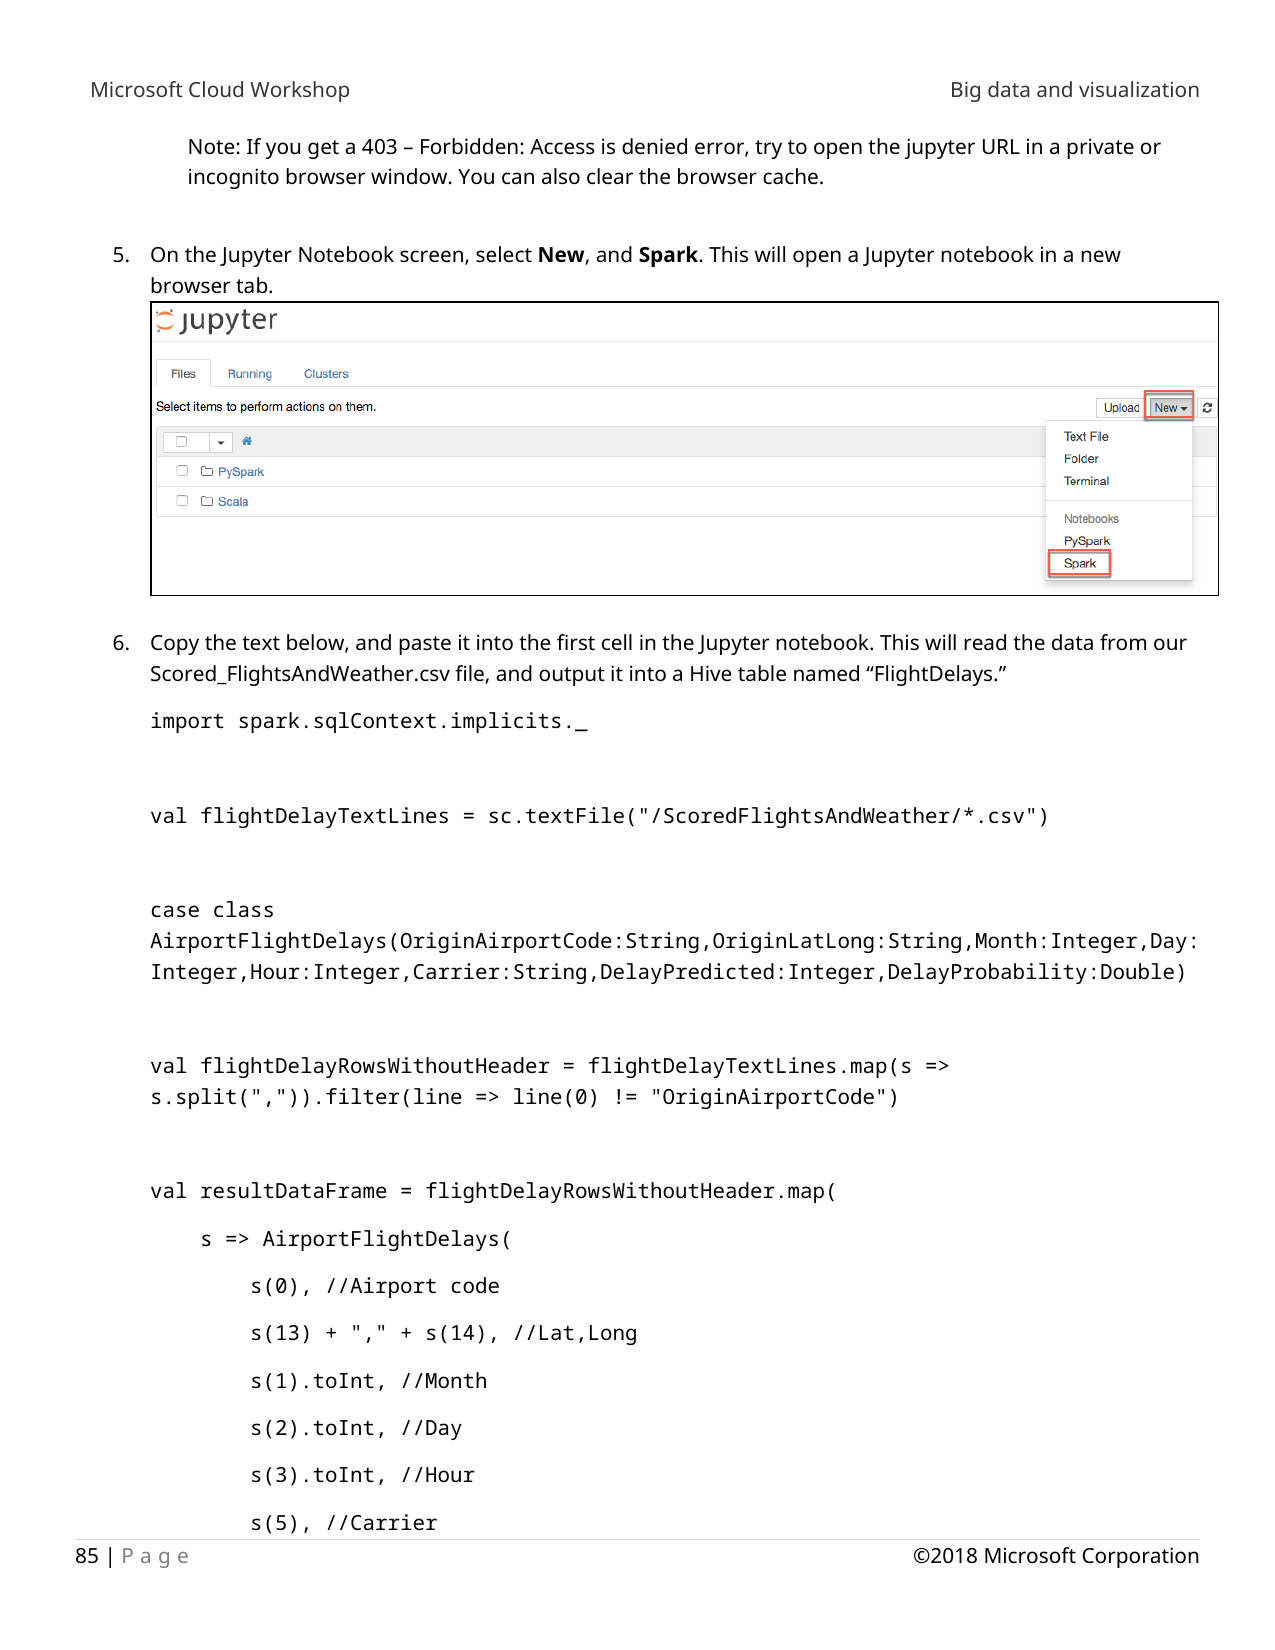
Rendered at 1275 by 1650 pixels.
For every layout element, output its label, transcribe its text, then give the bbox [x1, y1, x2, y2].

text s(3).toInt, //Hour [150, 1460, 1200, 1489]
picture [150, 301, 1219, 596]
text case class AirportFlightDelays(OriginAirportCode:String,OriginLatLong:String,Month:Integer,Day:Integer,Hour:Integer,Carrier:String,DelayPredicted:Integer,DelayProbability:Double) [150, 896, 1200, 985]
text s(2).toInt, //Day [150, 1413, 1200, 1441]
text val resultDataFrame = flightDelayRowsWithoutHeader.map( [150, 1177, 1200, 1205]
text val flightDelayTextLines = sc.textFile("/ScoredFlightsAndWeather/*.csv") [150, 801, 1200, 829]
text s => AirportFlightDelays( [150, 1224, 1200, 1252]
text import spark.sqlContext.implicits._ [150, 706, 1200, 735]
text s(13) + "," + s(14), //Lat,Long [150, 1318, 1200, 1347]
text s(5), //Carrier [150, 1508, 1200, 1536]
text s(1).toInt, //Month [150, 1366, 1200, 1394]
text s(0), //Airport code [150, 1271, 1200, 1299]
text Note: If you get a 403 – Forbidden: Access is denied error, try to open the jupyter URL in a private or incognito browser window. You can also clear the browser cache. [187, 132, 1200, 191]
list Copy the text below, and paste it into the first cell in the Jupyter notebook. This will read the data from our Scored_FlightsAndWeather.csv file, and output it into a Hive table named “FlightDelays.” [112, 628, 1200, 687]
text val flightDelayRowsWithoutHeader = flightDelayTextLines.map(s => s.split(",")).filter(line => line(0) != "OriginAirportCode") [150, 1051, 1200, 1110]
